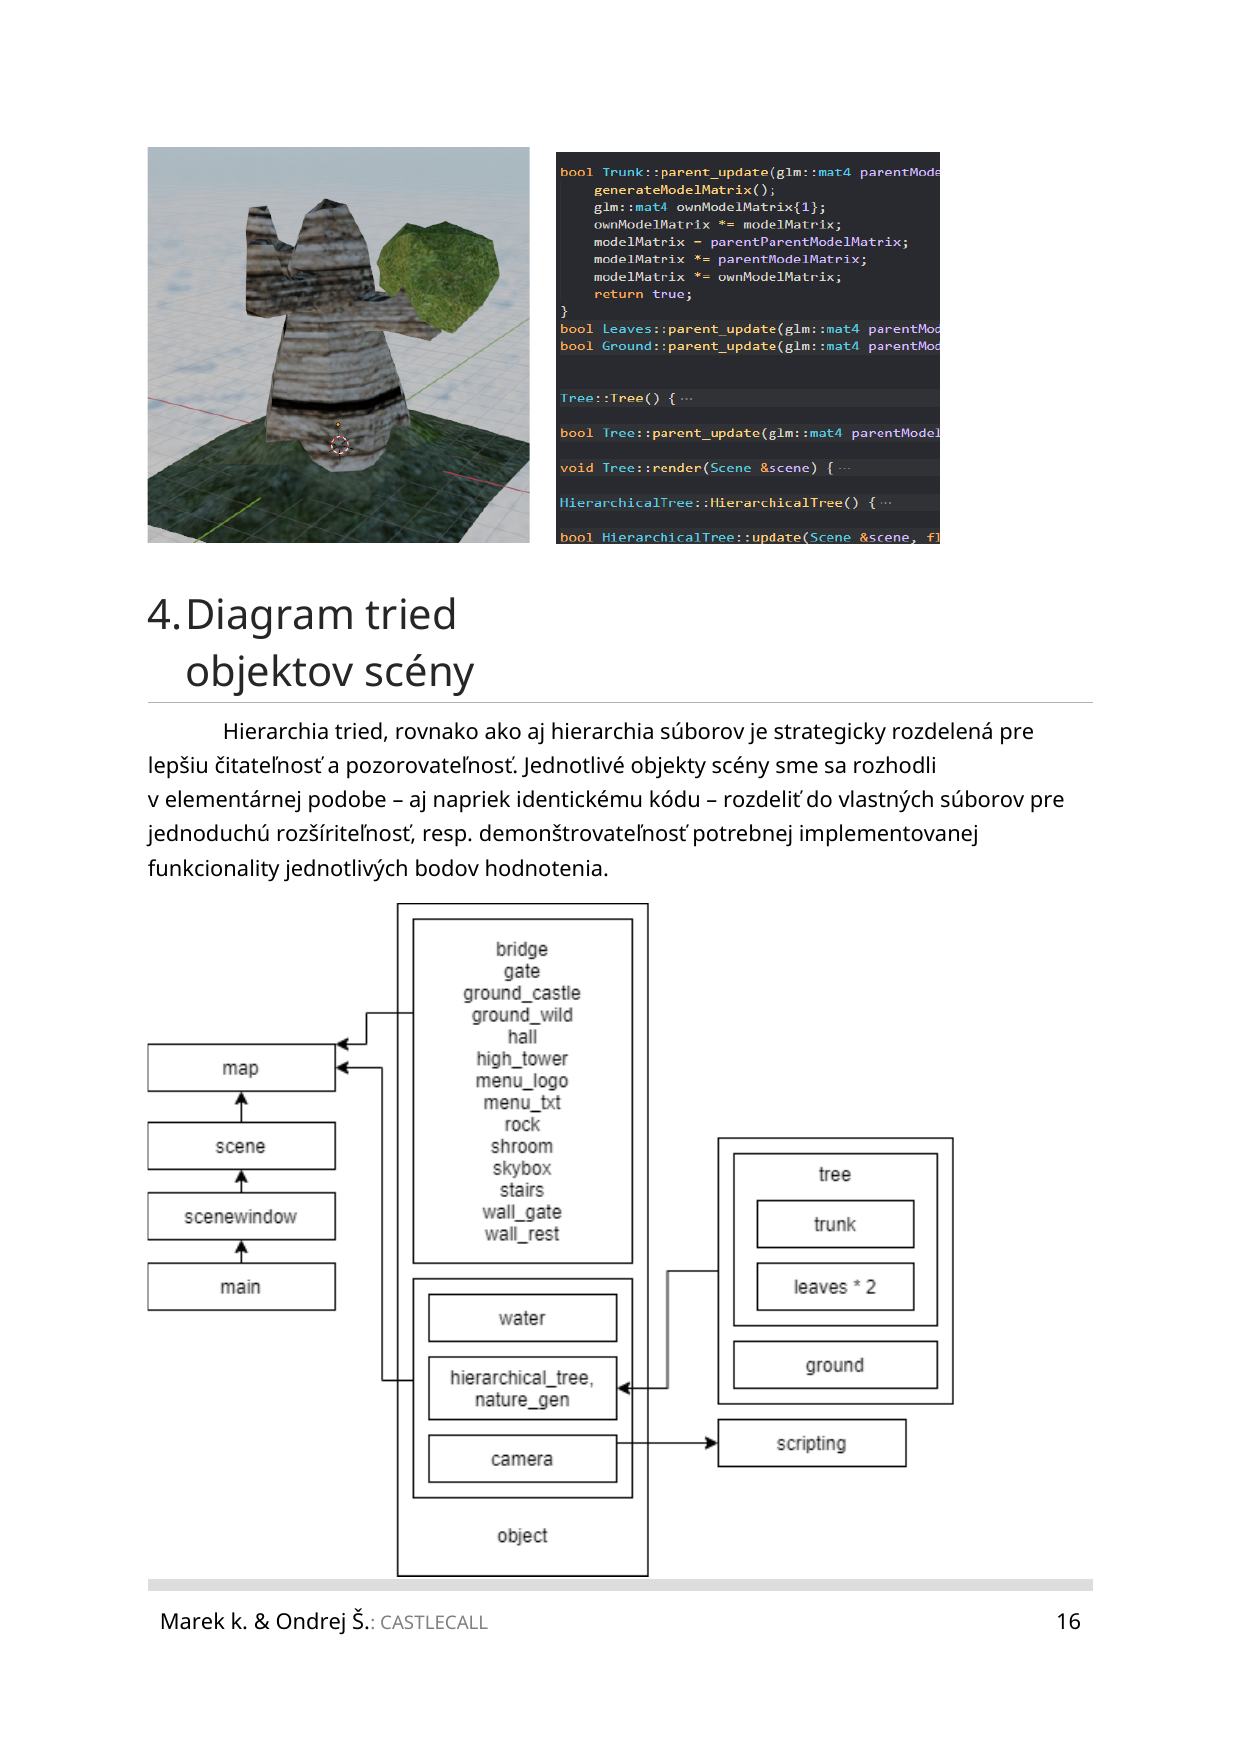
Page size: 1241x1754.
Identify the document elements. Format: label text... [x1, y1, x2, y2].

picture [147, 147, 530, 543]
text Hierarchia tried, rovnako ako aj hierarchia súborov je strategicky rozdelená pre lepšiu čitateľnosť a pozorovateľnosť. Jednotlivé objekty scény sme sa rozhodli v elementárnej podobe – aj napriek identickému kódu – rozdeliť do vlastných súborov pre jednoduchú rozšíriteľnosť, resp. demonštrovateľnosť potrebnej implementovanej funkcionality jednotlivých bodov hodnotenia. [148, 659, 1093, 826]
text aktualizovať [148, 1541, 1093, 1571]
subtitle Diagram tried objektov scény [148, 585, 1093, 646]
picture [147, 846, 954, 1520]
